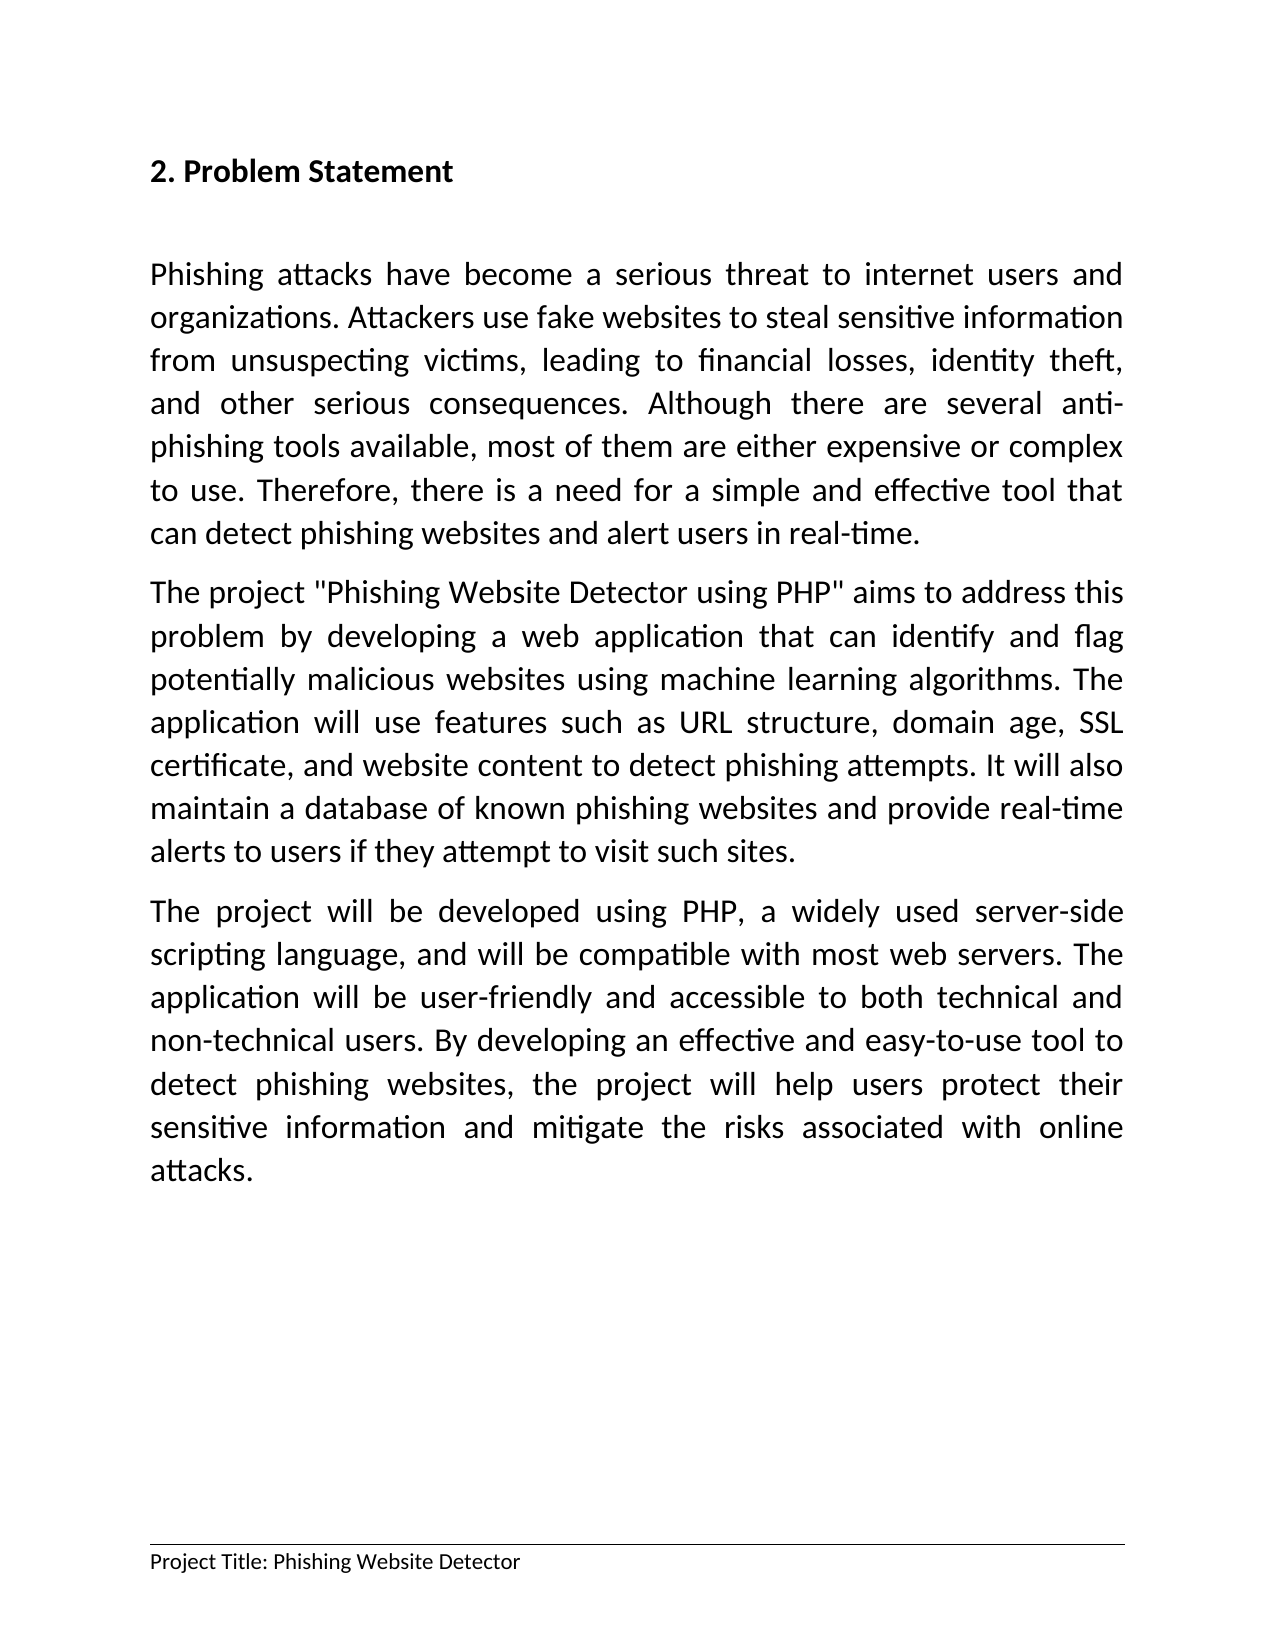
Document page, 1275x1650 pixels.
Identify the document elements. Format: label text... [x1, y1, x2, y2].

subtitle 2. Problem Statement [150, 150, 1125, 191]
text The project "Phishing Website Detector using PHP" aims to address this problem by developing a web application that can identify and flag potentially malicious websites using machine learning algorithms. The application will use features such as URL structure, domain age, SSL certificate, and website content to detect phishing attempts. It will also maintain a database of known phishing websites and provide real-time alerts to users if they attempt to visit such sites. [150, 571, 1125, 871]
text Phishing attacks have become a serious threat to internet users and organizations. Attackers use fake websites to steal sensitive information from unsuspecting victims, leading to financial losses, identity theft, and other serious consequences. Although there are several anti-phishing tools available, most of them are either expensive or complex to use. Therefore, there is a need for a simple and effective tool that can detect phishing websites and alert users in real-time. [150, 253, 1125, 552]
text The project will be developed using PHP, a widely used server-side scripting language, and will be compatible with most web servers. The application will be user-friendly and accessible to both technical and non-technical users. By developing an effective and easy-to-use tool to detect phishing websites, the project will help users protect their sensitive information and mitigate the risks associated with online attacks. [150, 890, 1125, 1189]
